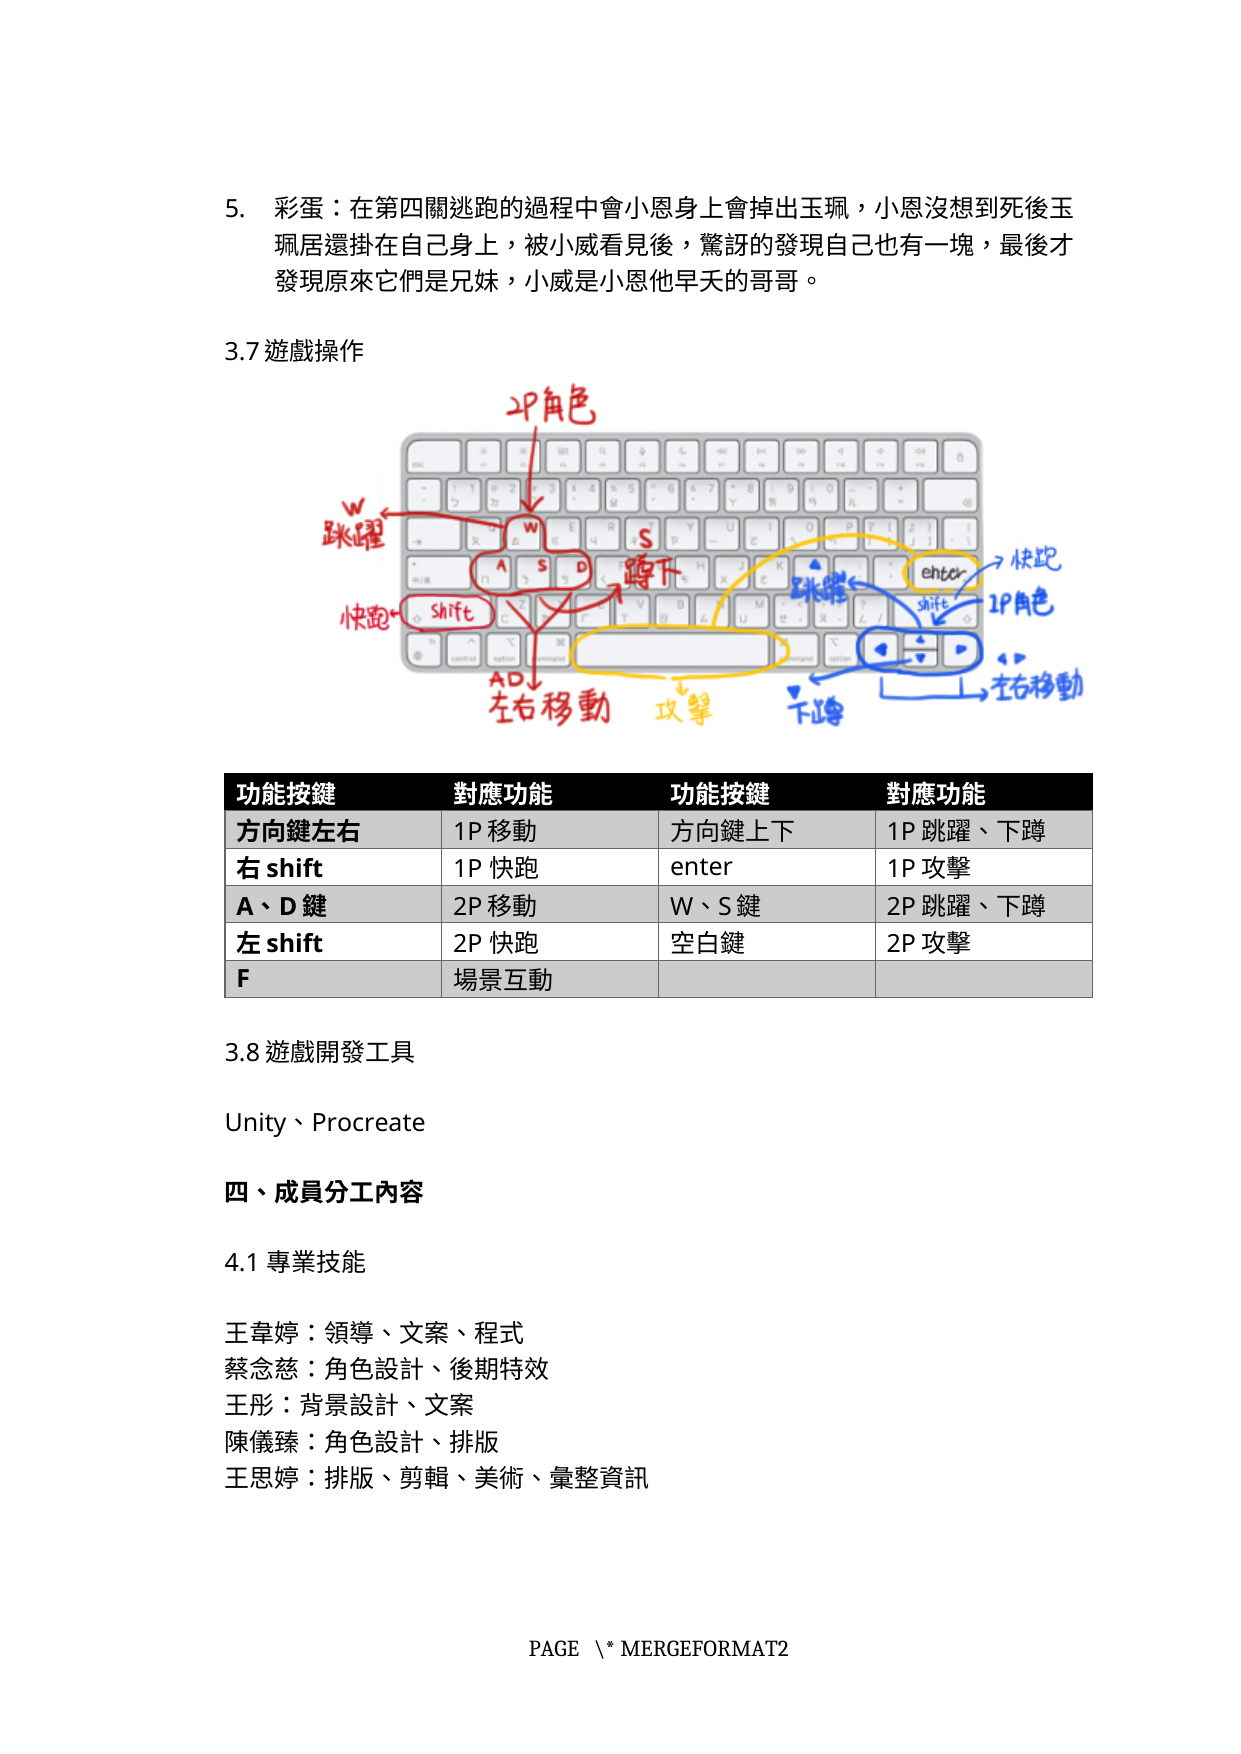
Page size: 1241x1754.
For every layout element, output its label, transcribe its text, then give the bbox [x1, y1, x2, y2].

table_cell F [226, 961, 441, 997]
table_header 功能按鍵 [659, 774, 875, 810]
table_cell enter [659, 849, 875, 885]
table_cell 場景互動 [442, 961, 658, 997]
picture [299, 368, 1089, 739]
table_cell [226, 923, 441, 959]
list 彩蛋：在第四關逃跑的過程中會小恩身上會掉出玉珮，小恩沒想到死後玉珮居還掛在自己身上，被小威看見後，驚訝的發現自己也有一塊，最後才發現原來它們是兄妹，小威是小恩他早夭的哥哥。 [224, 189, 1092, 298]
table_cell 快跑 [442, 849, 658, 885]
table_cell [226, 811, 441, 848]
text 王思婷：排版、剪輯、美術、彙整資訊 [224, 1458, 1092, 1494]
table_cell [442, 923, 658, 959]
table_cell 1P攻擊 [876, 849, 1092, 885]
table_header 對應功能 [442, 774, 658, 810]
text Unity、Procreate [311, 1102, 1092, 1138]
table_cell [876, 961, 1092, 997]
text 蔡念慈：角色設計、後期特效 [224, 1349, 1092, 1386]
table_header 對應功能 [876, 774, 1092, 810]
table_cell [226, 886, 441, 922]
table_cell [226, 849, 441, 885]
table_header 功能按鍵 [226, 774, 441, 810]
text 四、成員分工內容 [224, 1173, 1092, 1209]
text 3.8遊戲開發工具 [224, 1032, 1092, 1068]
table_cell [659, 961, 875, 997]
table_cell [442, 811, 658, 848]
table_cell [659, 811, 875, 848]
text 3.7遊戲操作 [224, 332, 1092, 368]
text 陳儀臻：角色設計、排版 [224, 1422, 1092, 1458]
table_cell [876, 811, 1092, 848]
table_cell [876, 923, 1092, 959]
text 王韋婷：領導、文案、程式 [224, 1313, 1092, 1349]
table_cell [659, 886, 875, 922]
table_cell [442, 886, 658, 922]
table_cell [659, 923, 875, 959]
text 王彤：背景設計、文案 [224, 1386, 1092, 1422]
text 4.1 專業技能 [224, 1243, 1092, 1279]
table_cell [876, 886, 1092, 922]
